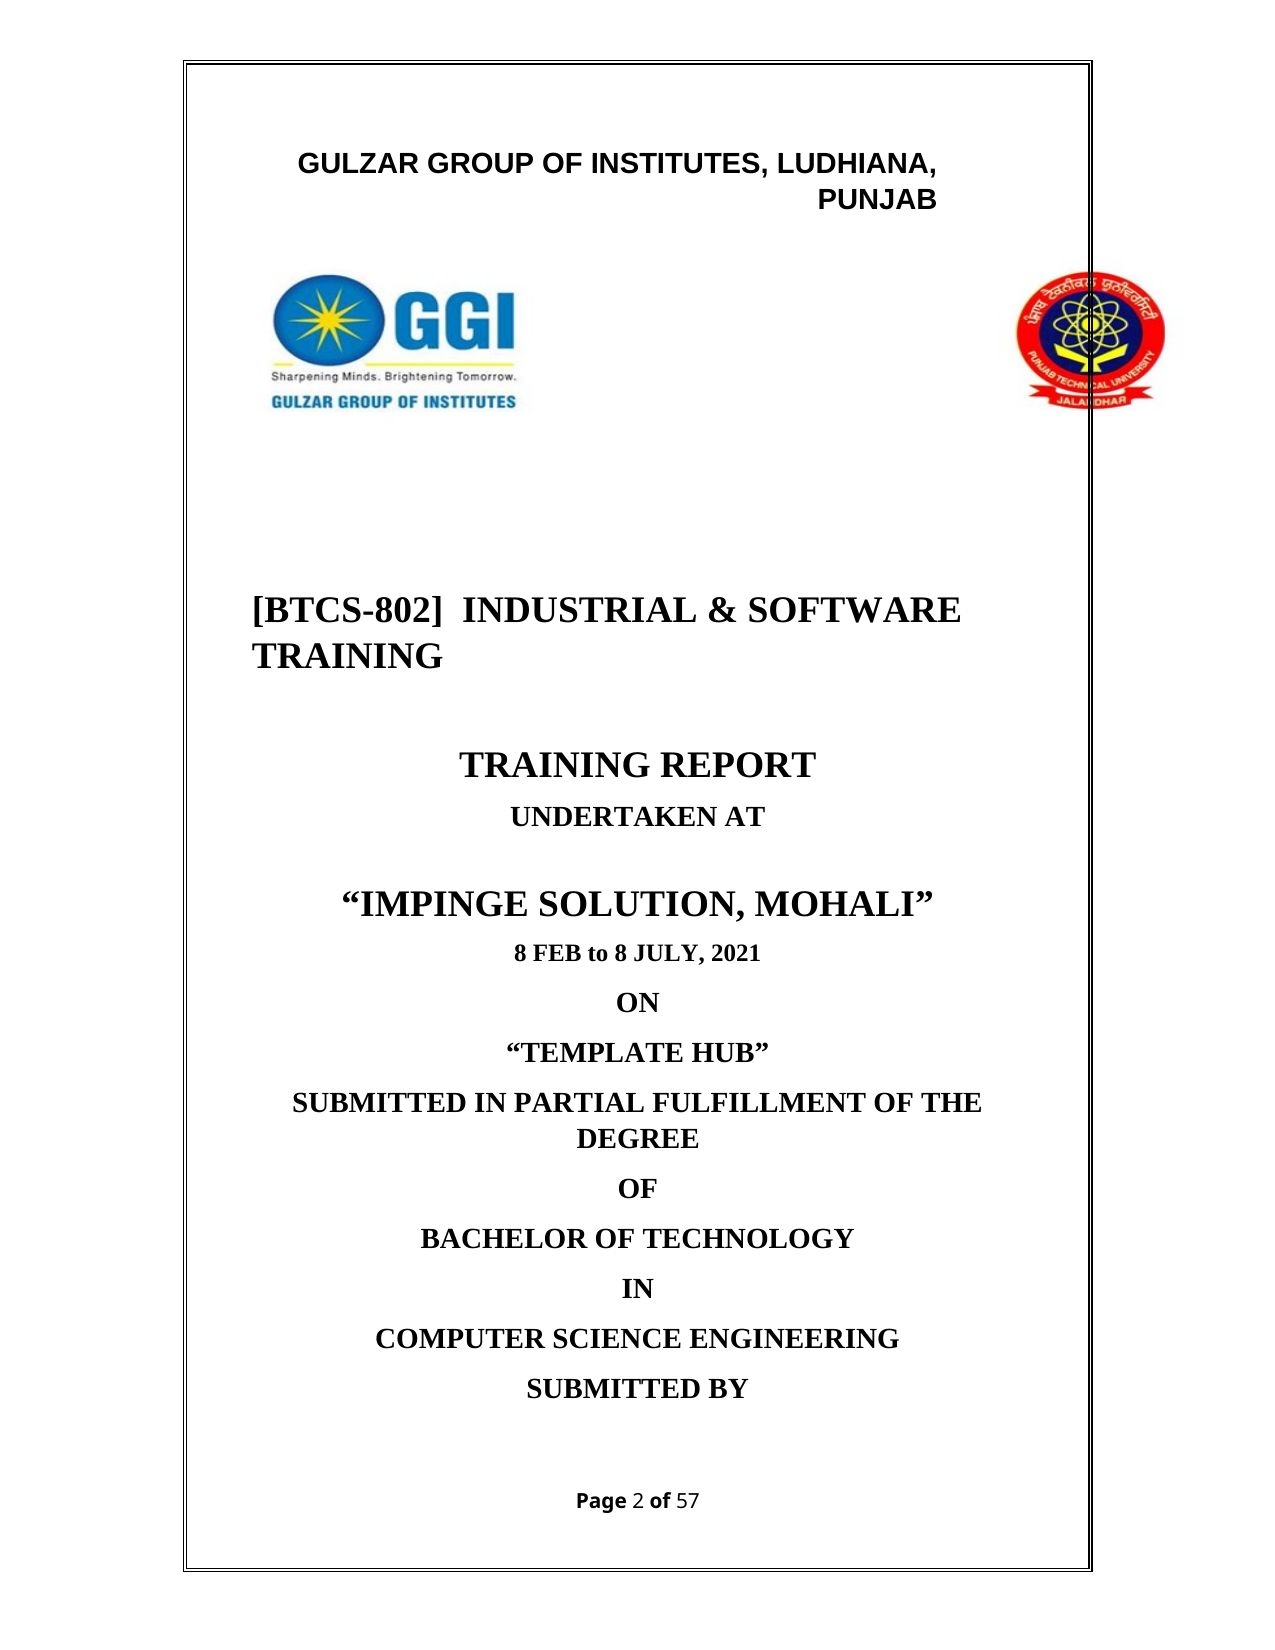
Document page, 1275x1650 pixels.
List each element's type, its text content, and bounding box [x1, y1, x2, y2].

text OF [252, 1171, 1023, 1205]
text “IMPINGE SOLUTION, MOHALI” [252, 882, 1023, 925]
text 8 FEB to 8 JULY, 2021 [252, 938, 1023, 967]
text IN [252, 1271, 1023, 1304]
text TRAINING REPORT [252, 743, 1023, 786]
text SUBMITTED BY [252, 1371, 1023, 1404]
text SUBMITTED IN PARTIAL FULFILLMENT OF THE DEGREE [252, 1085, 1023, 1155]
text BACHELOR OF TECHNOLOGY [252, 1221, 1023, 1255]
text GULZAR GROUP OF INSTITUTES, LUDHIANA, PUNJAB [252, 146, 937, 216]
text COMPUTER SCIENCE ENGINEERING [252, 1321, 1023, 1354]
text “TEMPLATE HUB” [252, 1035, 1023, 1068]
picture [250, 257, 1088, 425]
text [BTCS-802] INDUSTRIAL & SOFTWARE TRAINING [252, 587, 1023, 677]
text UNDERTAKEN AT [252, 799, 1023, 833]
text ON [252, 985, 1023, 1019]
picture [1093, 257, 1190, 425]
